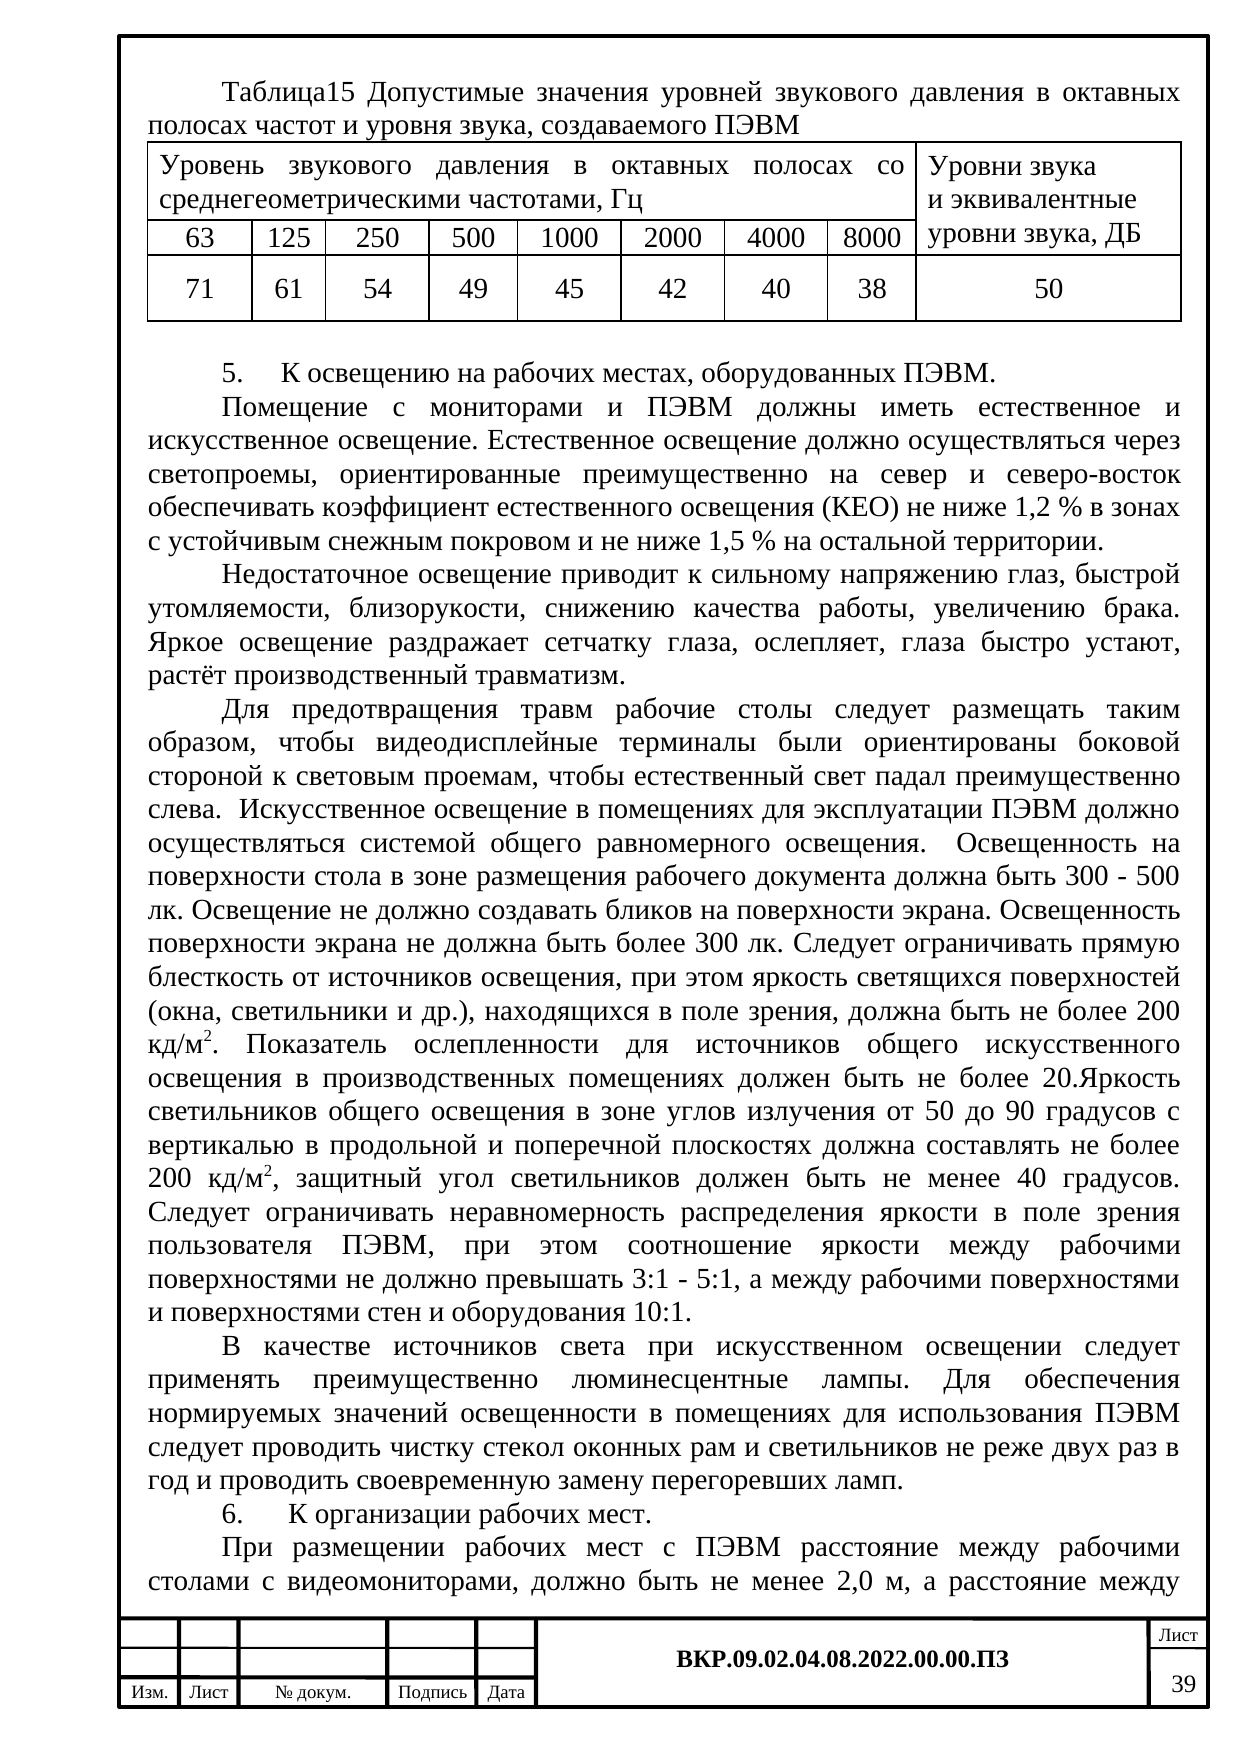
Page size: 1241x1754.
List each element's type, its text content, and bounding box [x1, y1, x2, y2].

list К освещению на рабочих местах, оборудованных ПЭВМ. [148, 355, 1181, 389]
table_cell 45 [518, 256, 620, 320]
table_cell 1000 [518, 221, 620, 254]
table_header Уровни звука и эквивалентные уровни звука, ДБ [917, 143, 1180, 254]
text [148, 1529, 1181, 1596]
table_cell 54 [326, 256, 428, 320]
text Таблица15 Допустимые значения уровней звукового давления в октавных полосах частот и уровня звука, создаваемого ПЭВМ [148, 74, 1181, 141]
list К организации рабочих мест. [148, 1496, 1181, 1529]
table_cell 2000 [622, 221, 724, 254]
table_cell 61 [253, 256, 325, 320]
table_header Уровень звукового давления в октавных полосах со среднегеометрическими частотами, Гц [148, 143, 915, 219]
table_cell 71 [148, 256, 251, 320]
table_cell 40 [725, 256, 827, 320]
table_cell 38 [828, 256, 915, 320]
table_cell 8000 [828, 221, 915, 254]
text В качестве источников света при искусственном освещении следует применять преимущественно люминесцентные лампы. Для обеспечения нормируемых значений освещенности в помещениях для использования ПЭВМ следует проводить чистку стекол оконных рам и светильников не реже двух раз в год и проводить своевременную замену перегоревших ламп. [148, 1328, 1181, 1496]
table_cell 63 [148, 221, 251, 254]
text Недостаточное освещение приводит к сильному напряжению глаз, быстрой утомляемости, близорукости, снижению качества работы, увеличению брака. Яркое освещение раздражает сетчатку глаза, ослепляет, глаза быстро устают, растёт производственный травматизм. [148, 557, 1181, 691]
text Помещение с мониторами и ПЭВМ должны иметь естественное и искусственное освещение. Естественное освещение должно осуществляться через светопроемы, ориентированные преимущественно на север и северо-восток обеспечивать коэффициент естественного освещения (КЕО) не ниже 1,2 % в зонах с устойчивым снежным покровом и не ниже 1,5 % на остальной территории. [148, 389, 1181, 557]
table_cell 49 [430, 256, 517, 320]
table_cell 4000 [725, 221, 827, 254]
text Для предотвращения травм рабочие столы следует размещать таким образом, чтобы видеодисплейные терминалы были ориентированы боковой стороной к световым проемам, чтобы естественный свет падал преимущественно слева. Искусственное освещение в помещениях для эксплуатации ПЭВМ должно осуществляться системой общего равномерного освещения. Освещенность на поверхности стола в зоне размещения рабочего документа должна быть 300 - 500 лк. Освещение не должно создавать бликов на поверхности экрана. Освещенность поверхности экрана не должна быть более 300 лк. Следует ограничивать прямую блесткость от источников освещения, при этом яркость светящихся поверхностей (окна, светильники и др.), находящихся в поле зрения, должна быть не более 200 кд/м2. Показатель ослепленности для источников общего искусственного освещения в производственных помещениях должен быть не более 20.Яркость светильников общего освещения в зоне углов излучения от 50 до 90 градусов с вертикалью в продольной и поперечной плоскостях должна составлять не более 200 кд/м2, защитный угол светильников должен быть не менее 40 градусов. Следует ограничивать неравномерность распределения яркости в поле зрения пользователя ПЭВМ, при этом соотношение яркости между рабочими поверхностями не должно превышать 3:1 - 5:1, а между рабочими поверхностями и поверхностями стен и оборудования 10:1. [148, 691, 1181, 1328]
table_cell 250 [326, 221, 428, 254]
table_cell 125 [253, 221, 325, 254]
table_cell 500 [430, 221, 517, 254]
table_cell 50 [917, 256, 1180, 320]
table_cell 42 [622, 256, 724, 320]
